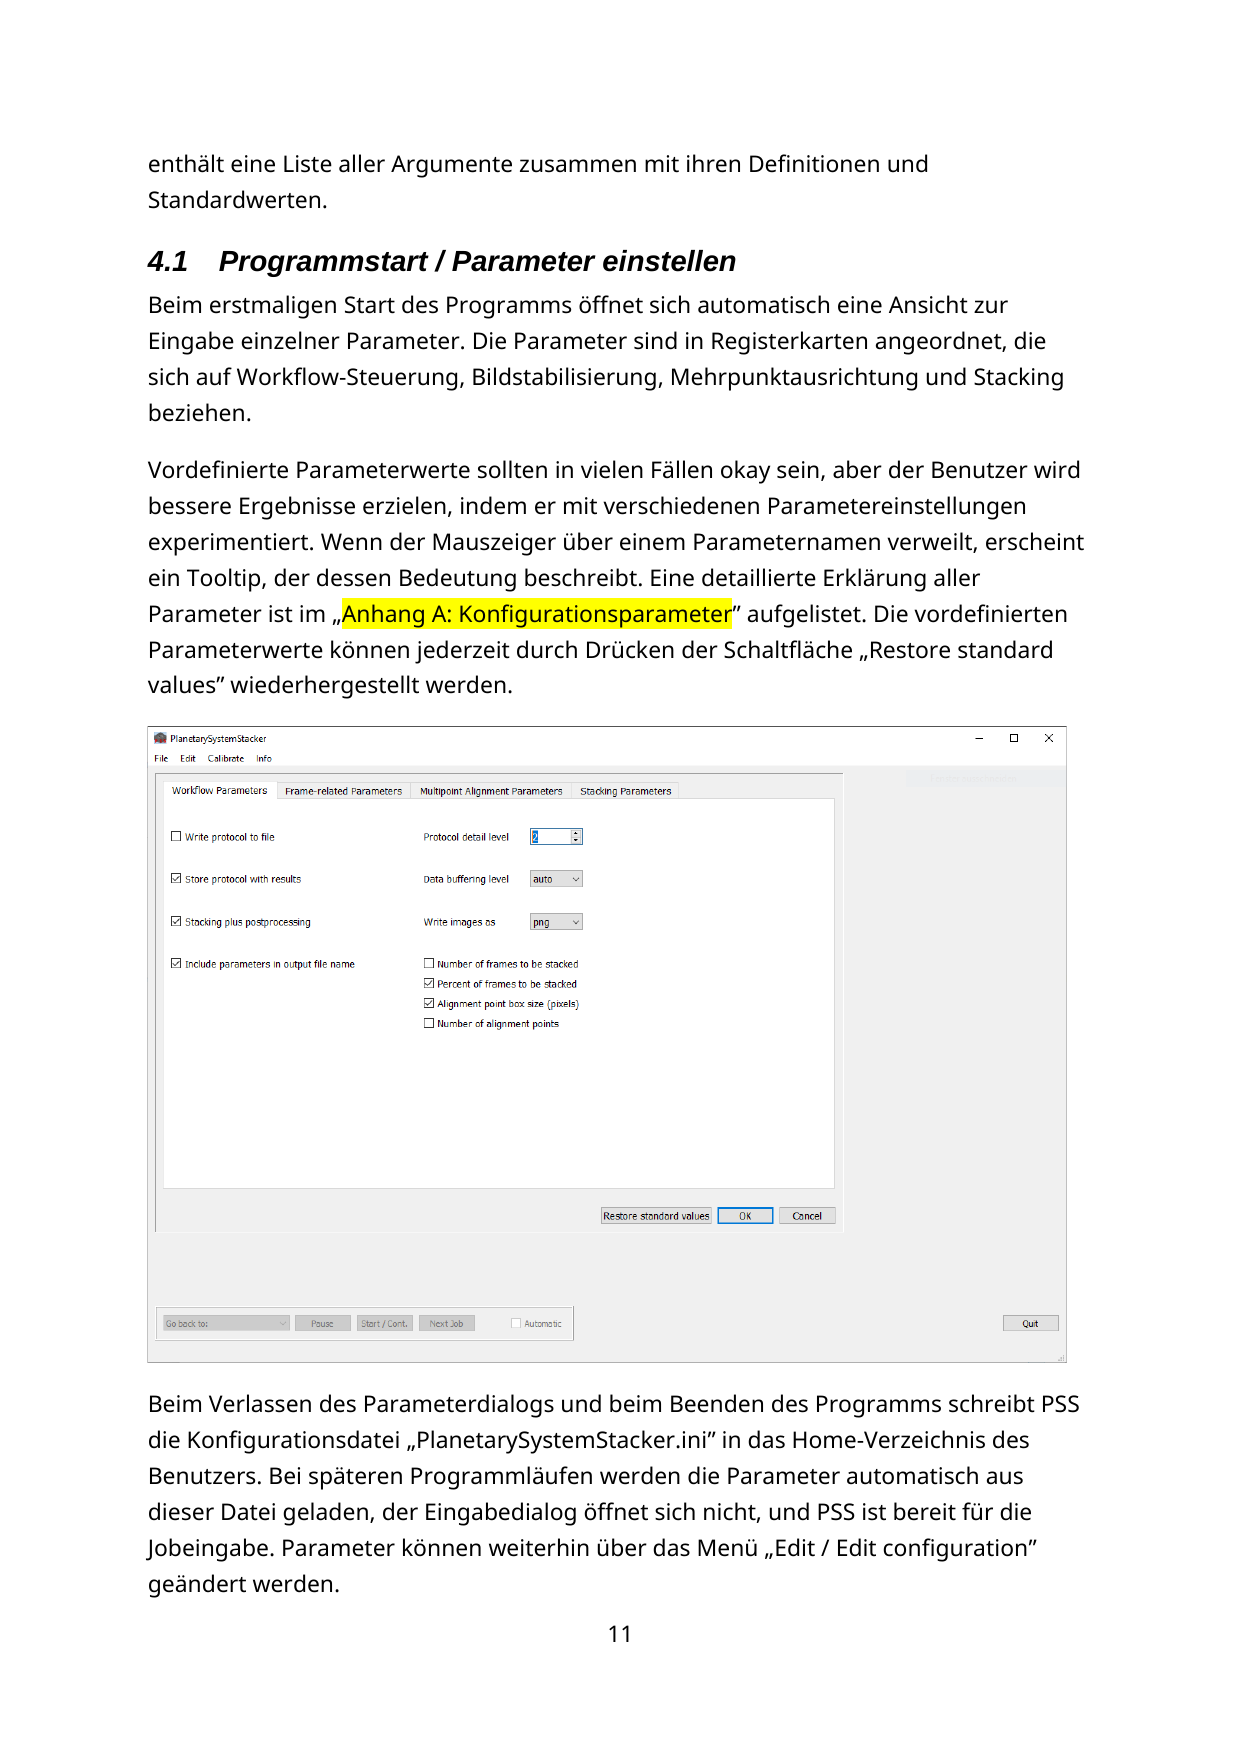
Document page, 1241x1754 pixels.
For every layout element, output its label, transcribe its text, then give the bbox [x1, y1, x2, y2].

text Beim erstmaligen Start des Programms öffnet sich automatisch eine Ansicht zur Eingabe einzelner Parameter. Die Parameter sind in Registerkarten angeordnet, die sich auf Workflow-Steuerung, Bildstabilisierung, Mehrpunktausrichtung und Stacking beziehen. [148, 289, 1093, 428]
subtitle Programmstart / Parameter einstellen [148, 244, 1093, 278]
text Beim Verlassen des Parameterdialogs und beim Beenden des Programms schreibt PSS die Konfigurationsdatei „PlanetarySystemStacker.ini” in das Home-Verzeichnis des Benutzers. Bei späteren Programmläufen werden die Parameter automatisch aus dieser Datei geladen, der Eingabedialog öffnet sich nicht, und PSS ist bereit für die Jobeingabe. Parameter können weiterhin über das Menü „Edit / Edit configuration” geändert werden. [148, 1388, 1093, 1599]
picture [147, 726, 1067, 1363]
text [148, 148, 1093, 215]
text Vordefinierte Parameterwerte sollten in vielen Fällen okay sein, aber der Benutzer wird bessere Ergebnisse erzielen, indem er mit verschiedenen Parametereinstellungen experimentiert. Wenn der Mauszeiger über einem Parameternamen verweilt, erscheint ein Tooltip, der dessen Bedeutung beschreibt. Eine detaillierte Erklärung aller Parameter ist im „Anhang A: Konfigurationsparameter” aufgelistet. Die vordefinierten Parameterwerte können jederzeit durch Drücken der Schaltfläche „Restore standard values” wiederhergestellt werden. [148, 454, 1093, 701]
